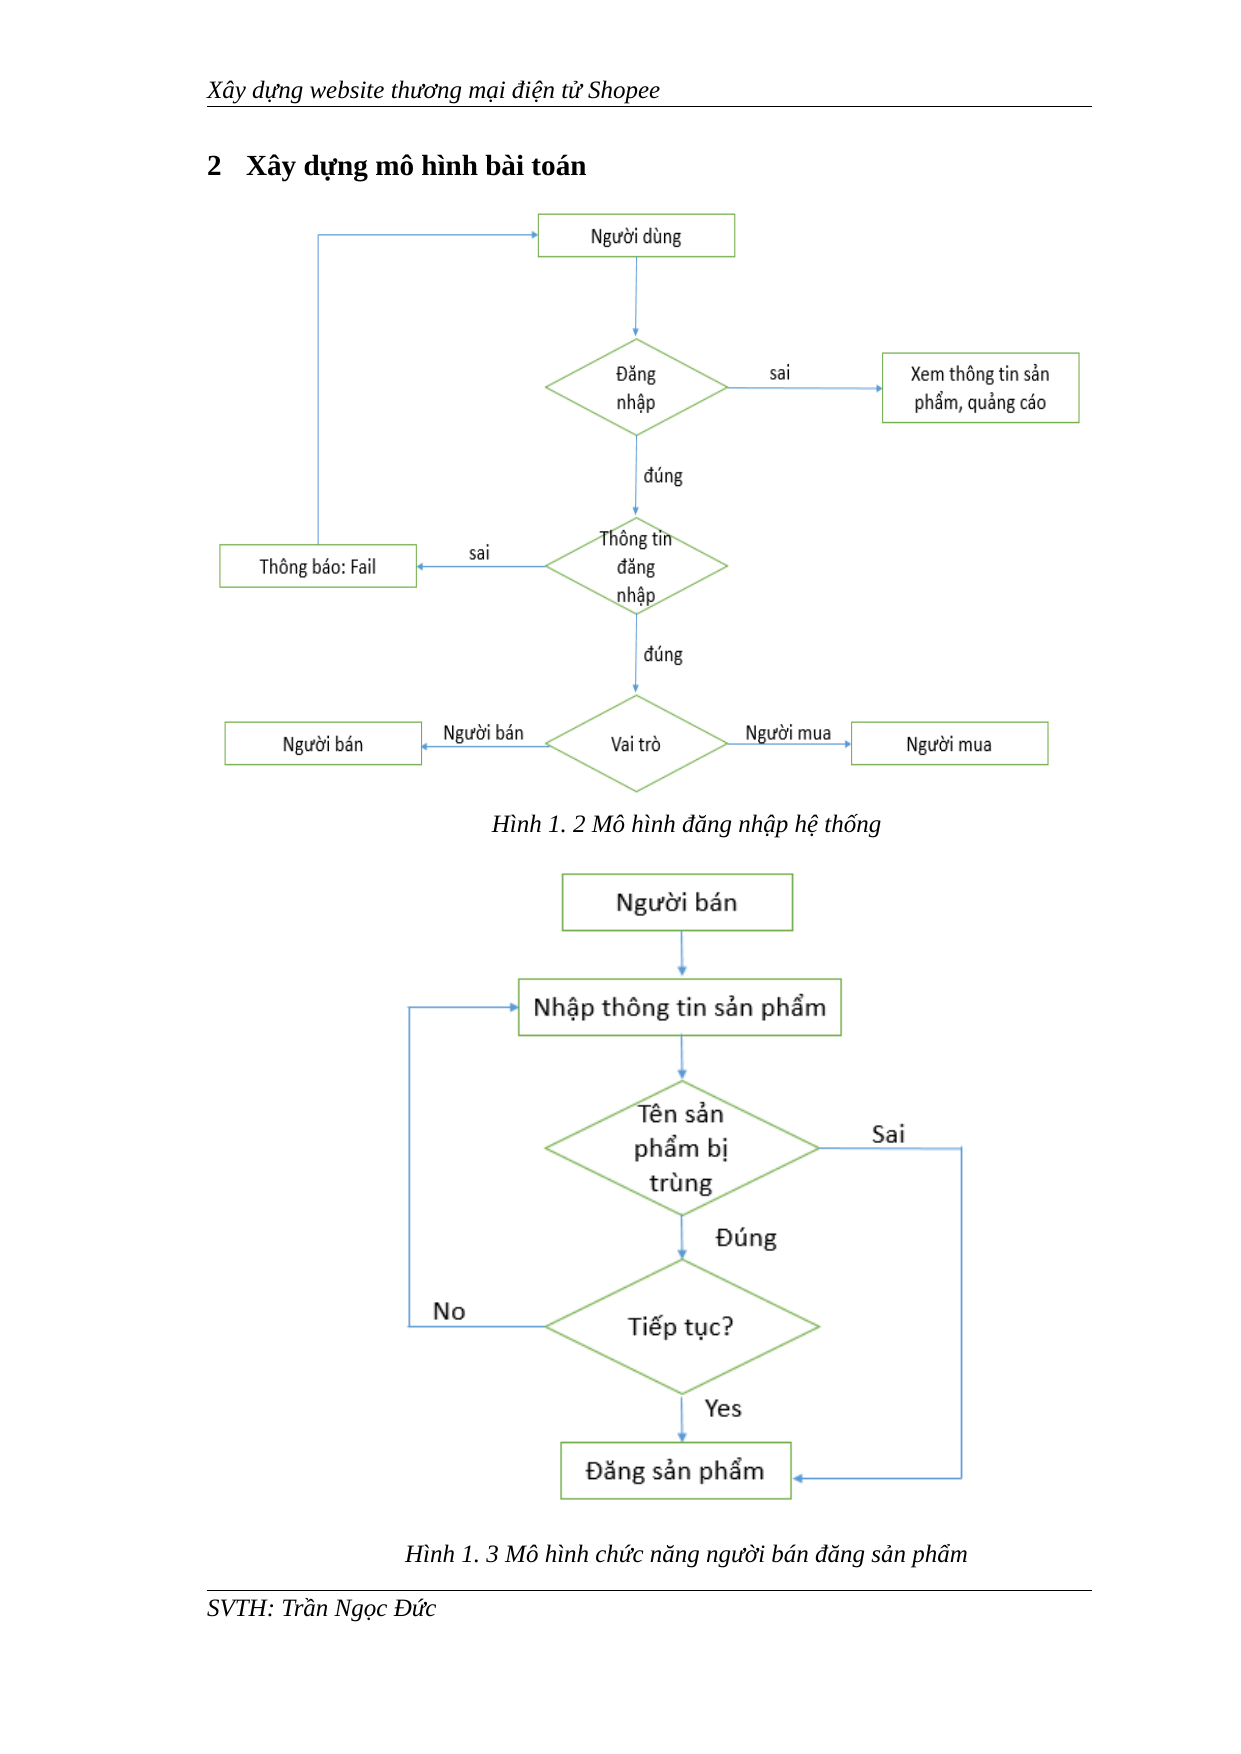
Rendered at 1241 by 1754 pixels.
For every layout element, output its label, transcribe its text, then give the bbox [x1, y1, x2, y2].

list Xây dựng mô hình bài toán [207, 148, 1092, 181]
text Hình 1. 3 Mô hình chức năng người bán đăng sản phẩm [207, 1539, 1092, 1568]
text Hình 1. 2 Mô hình đăng nhập hệ thống [207, 809, 1092, 838]
picture [401, 858, 972, 1525]
picture [207, 198, 1093, 795]
